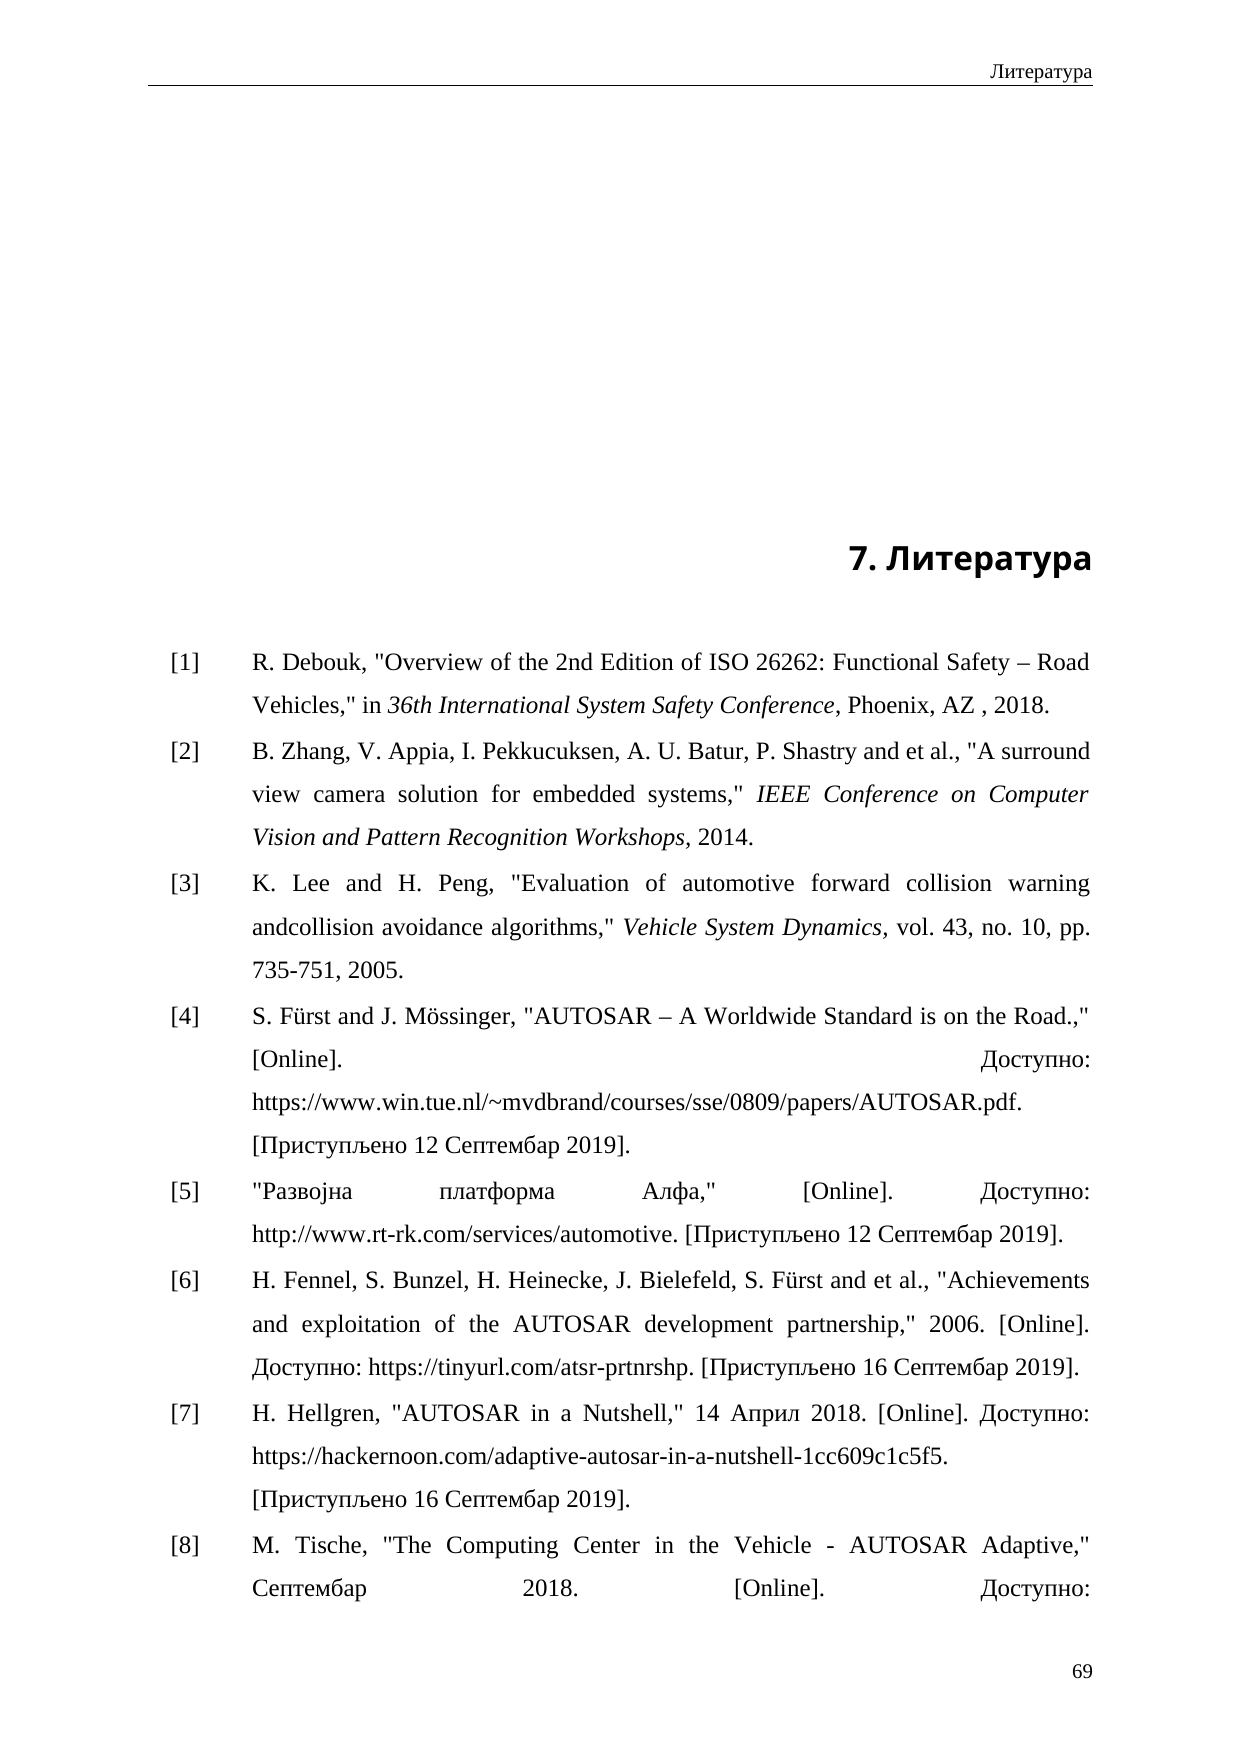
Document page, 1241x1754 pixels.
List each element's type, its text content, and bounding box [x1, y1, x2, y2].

subtitle Литература [148, 535, 1093, 580]
table_cell H. Fennel, S. Bunzel, H. Heinecke, J. Bielefeld, S. Fürst and et al., "Achievements and exploitation of the AUTOSAR development partnership," 2006. [Online]. Доступно: https://tinyurl.com/atsr-prtnrshp. [Приступљено 16 Септембар 2019]. [250, 1264, 1093, 1396]
table_cell [6] [148, 1264, 250, 1396]
table_cell [5] [148, 1175, 250, 1264]
table_header [1] [148, 645, 250, 734]
table_cell S. Fürst and J. Mössinger, "AUTOSAR – A Worldwide Standard is on the Road.," [Online]. Доступно: https://www.win.tue.nl/~mvdbrand/courses/sse/0809/papers/AUTOSAR.pdf. [Приступљено 12 Септембар 2019]. [250, 999, 1093, 1175]
table_cell K. Lee and H. Peng, "Evaluation of automotive forward collision warning andcollision avoidance algorithms," Vehicle System Dynamics, vol. 43, no. 10, pp. 735-751, 2005. [250, 867, 1093, 999]
table_header R. Debouk, "Overview of the 2nd Edition of ISO 26262: Functional Safety – Road Vehicles," in 36th International System Safety Conference, Phoenix, AZ , 2018. [250, 645, 1093, 734]
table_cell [250, 1529, 1093, 1604]
table_cell [4] [148, 999, 250, 1175]
table_cell [7] [148, 1396, 250, 1529]
table_cell B. Zhang, V. Appia, I. Pekkucuksen, A. U. Batur, P. Shastry and et al., "A surround view camera solution for embedded systems," IEEE Conference on Computer Vision and Pattern Recognition Workshops, 2014. [250, 735, 1093, 867]
table_cell [8] [148, 1529, 250, 1604]
table_cell H. Hellgren, "AUTOSAR in a Nutshell," 14 Април 2018. [Online]. Доступно: https://hackernoon.com/adaptive-autosar-in-a-nutshell-1cc609c1c5f5. [Приступљено 16 Септембар 2019]. [250, 1396, 1093, 1529]
table_cell [3] [148, 867, 250, 999]
table_cell "Развојна платформа Алфа," [Online]. Доступно: http://www.rt-rk.com/services/automotive. [Приступљено 12 Септембар 2019]. [250, 1175, 1093, 1264]
table_cell [2] [148, 735, 250, 867]
